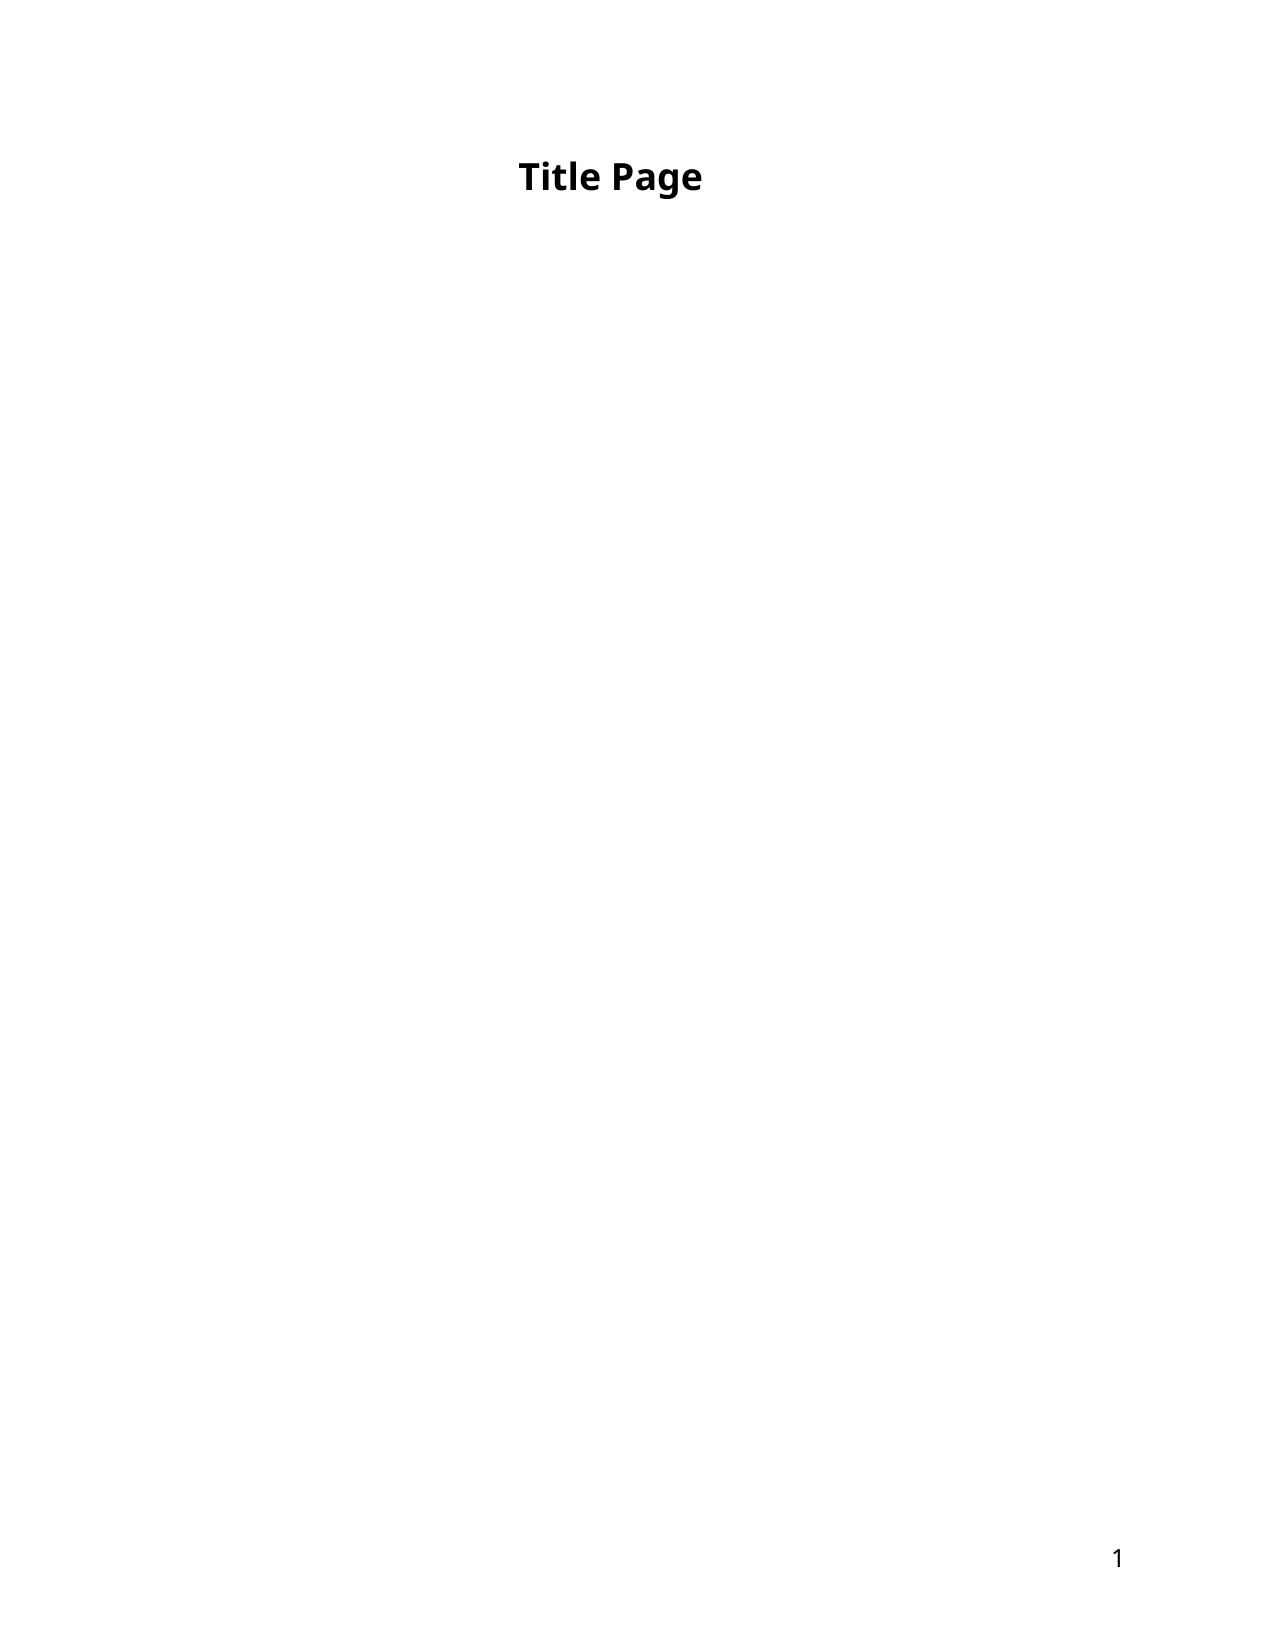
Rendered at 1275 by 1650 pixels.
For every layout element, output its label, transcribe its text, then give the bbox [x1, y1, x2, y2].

subtitle Title Page [96, 150, 1125, 201]
